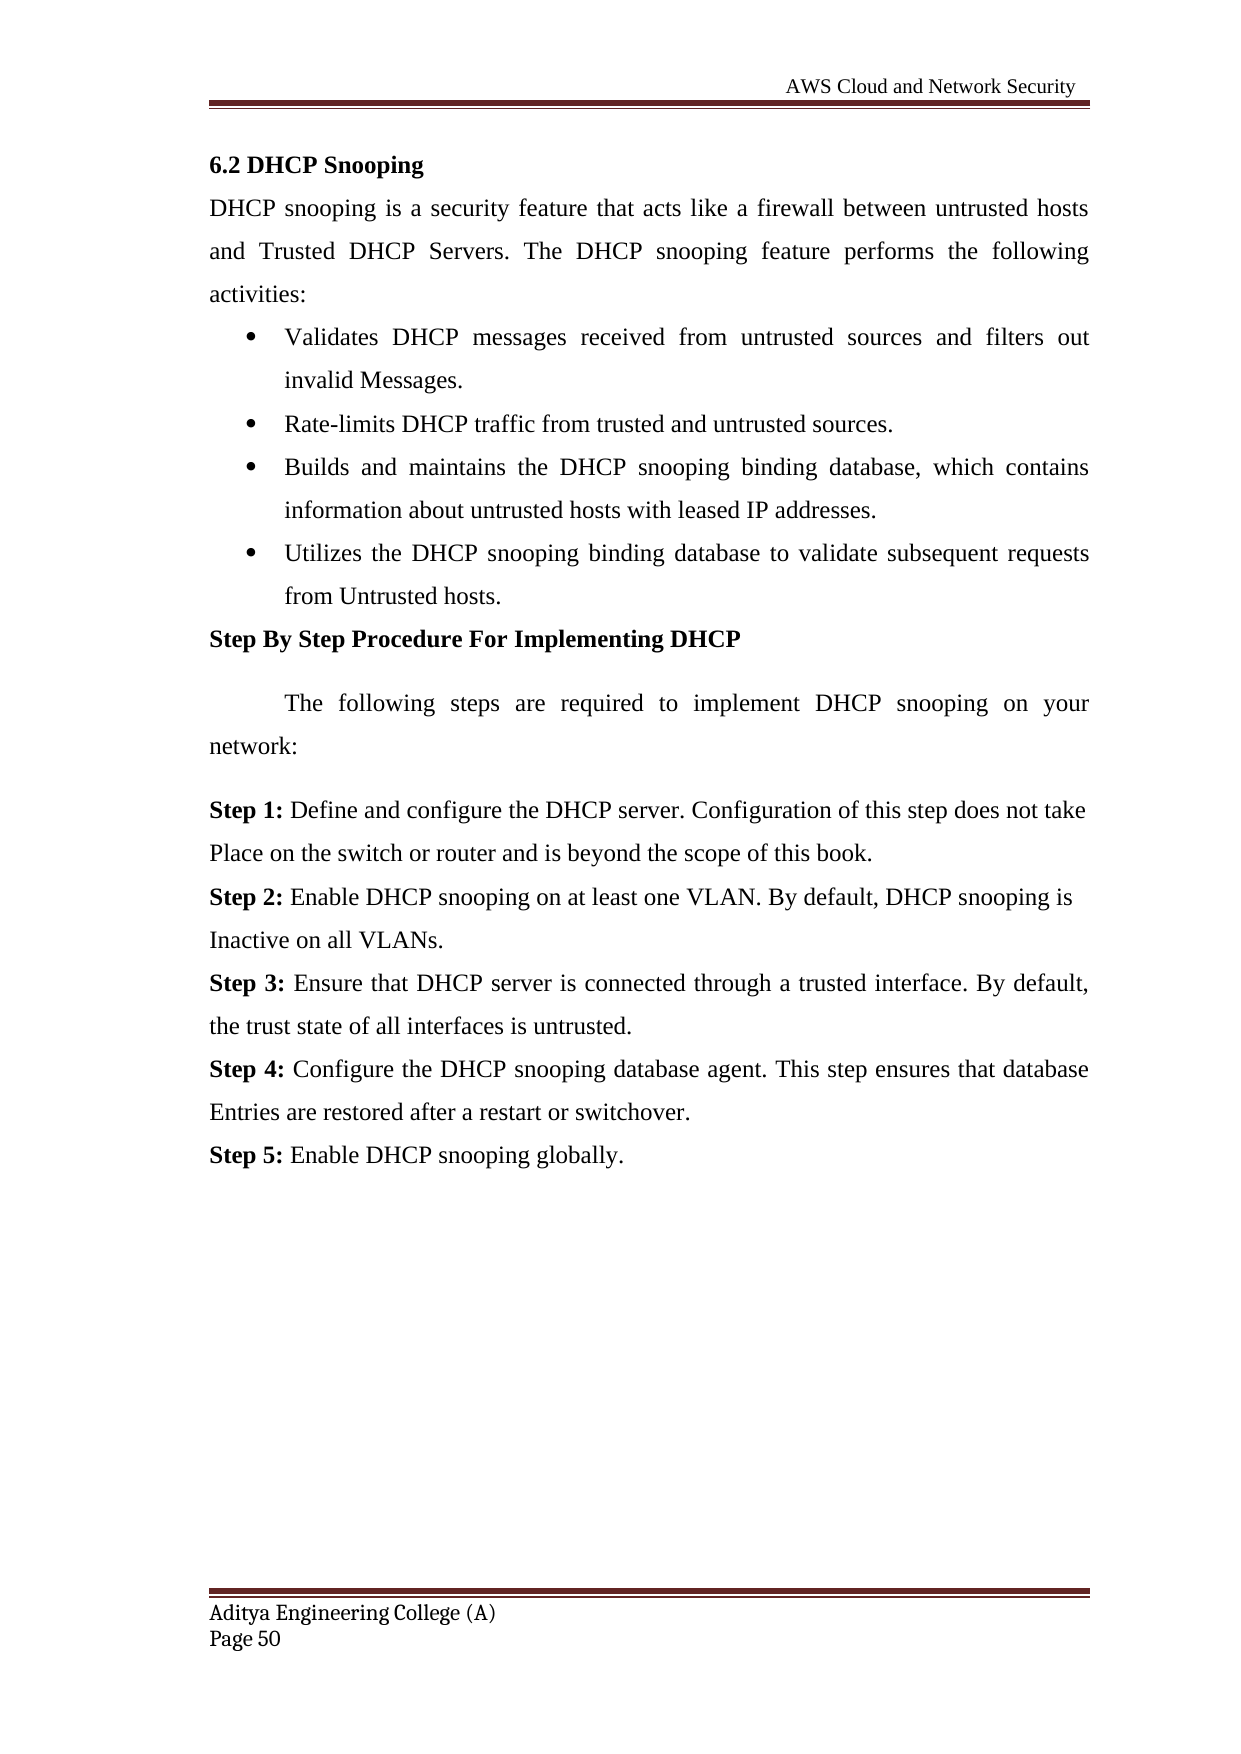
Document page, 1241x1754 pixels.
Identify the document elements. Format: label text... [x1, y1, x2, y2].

text Step By Step Procedure For Implementing DHCP [209, 624, 1090, 653]
text 6.2 DHCP Snooping [209, 150, 1090, 179]
list Utilizes the DHCP snooping binding database to validate subsequent requests from Untrusted hosts. [247, 538, 1090, 610]
text Step 2: Enable DHCP snooping on at least one VLAN. By default, DHCP snooping is [209, 882, 1090, 910]
text Place on the switch or router and is beyond the scope of this book. [209, 838, 1090, 867]
text The following steps are required to implement DHCP snooping on your network: [209, 688, 1090, 760]
list Rate-limits DHCP traffic from trusted and untrusted sources. [247, 409, 1090, 437]
text Step 4: Configure the DHCP snooping database agent. This step ensures that database Entries are restored after a restart or switchover. [209, 1054, 1090, 1126]
text DHCP snooping is a security feature that acts like a firewall between untrusted hosts and Trusted DHCP Servers. The DHCP snooping feature performs the following activities: [209, 193, 1090, 308]
text Step 3: Ensure that DHCP server is connected through a trusted interface. By default, the trust state of all interfaces is untrusted. [209, 968, 1090, 1040]
text Step 5: Enable DHCP snooping globally. [209, 1140, 1090, 1169]
list Validates DHCP messages received from untrusted sources and filters out invalid Messages. [247, 322, 1090, 394]
text Inactive on all VLANs. [209, 925, 1090, 953]
list Builds and maintains the DHCP snooping binding database, which contains information about untrusted hosts with leased IP addresses. [247, 452, 1090, 524]
text Step 1: Define and configure the DHCP server. Configuration of this step does not take [209, 795, 1090, 824]
